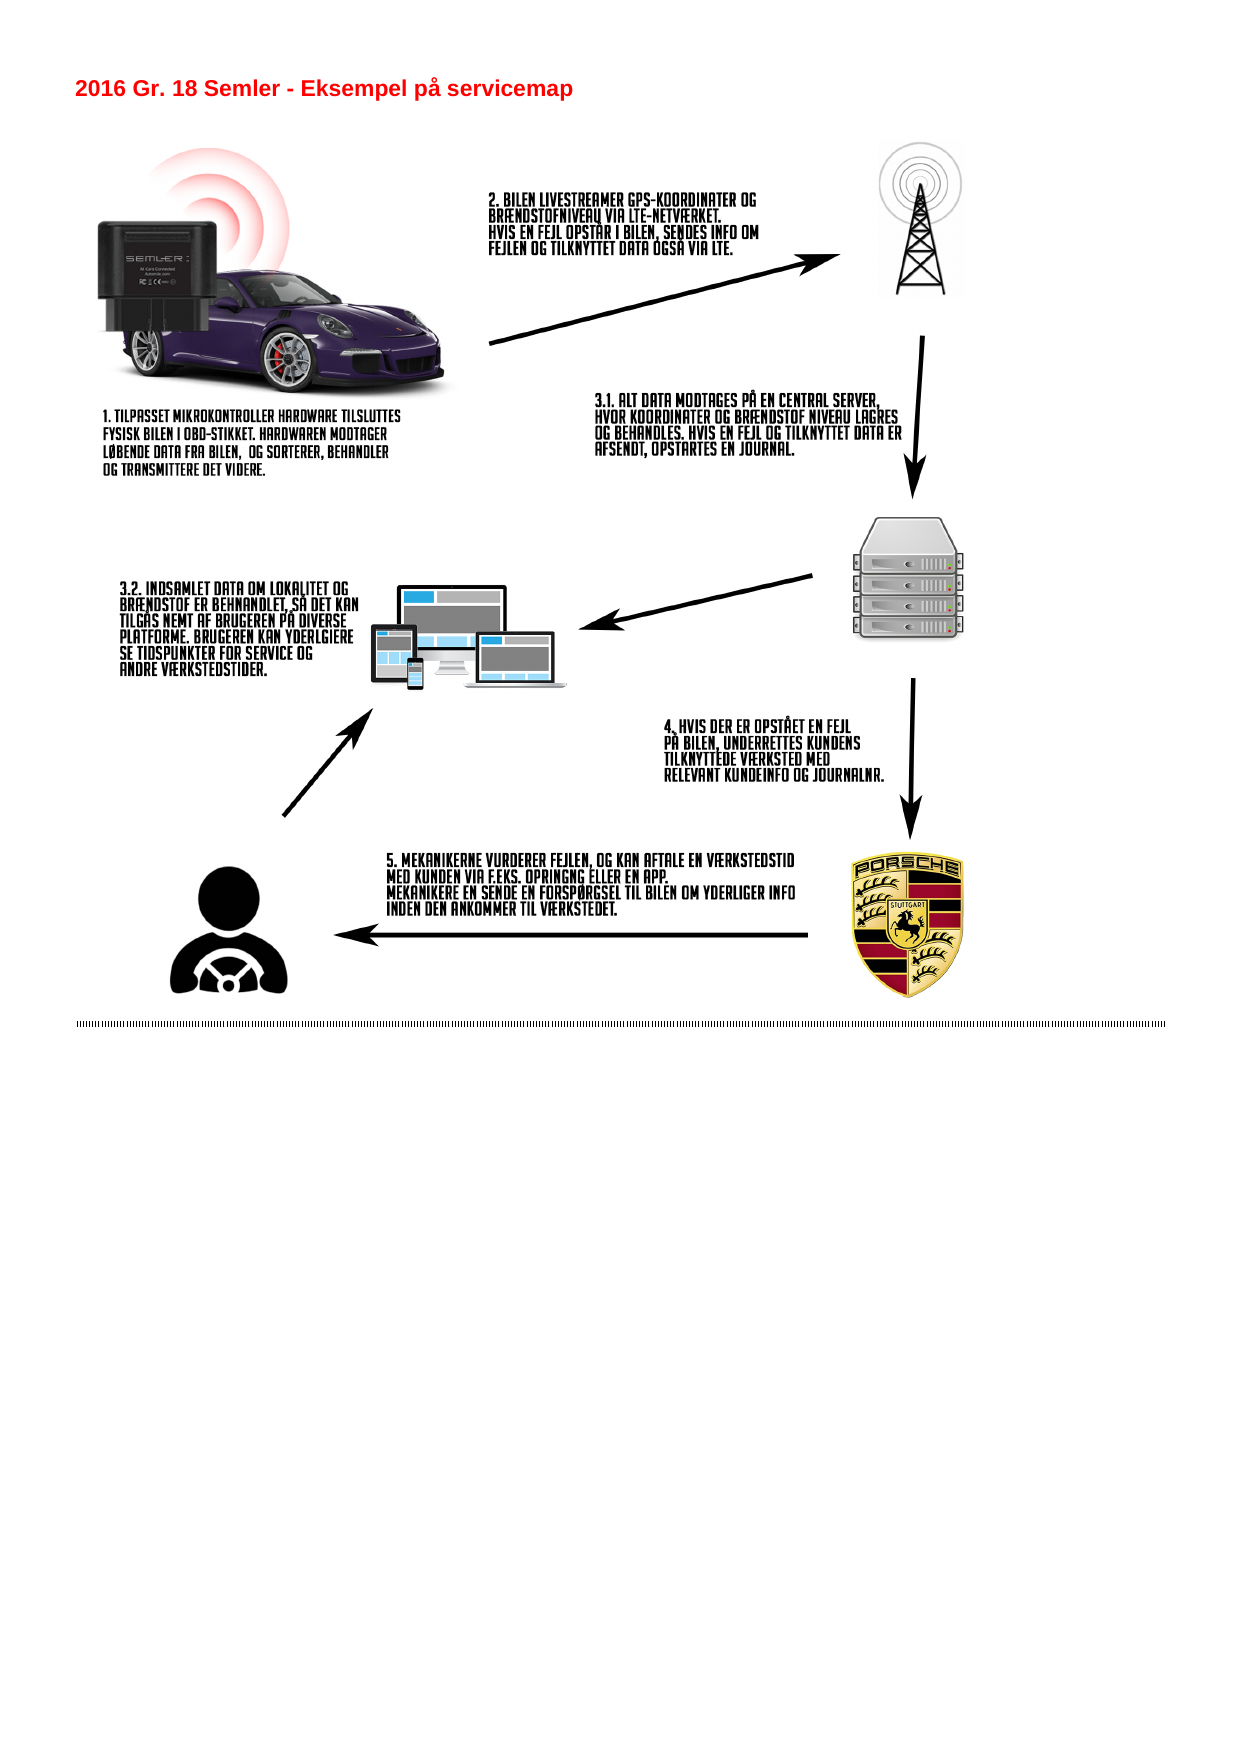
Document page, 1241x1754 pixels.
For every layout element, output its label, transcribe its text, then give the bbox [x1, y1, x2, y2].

picture [75, 120, 1016, 1019]
text 2016 Gr. 18 Semler - Eksempel på servicemap [75, 75, 1165, 101]
